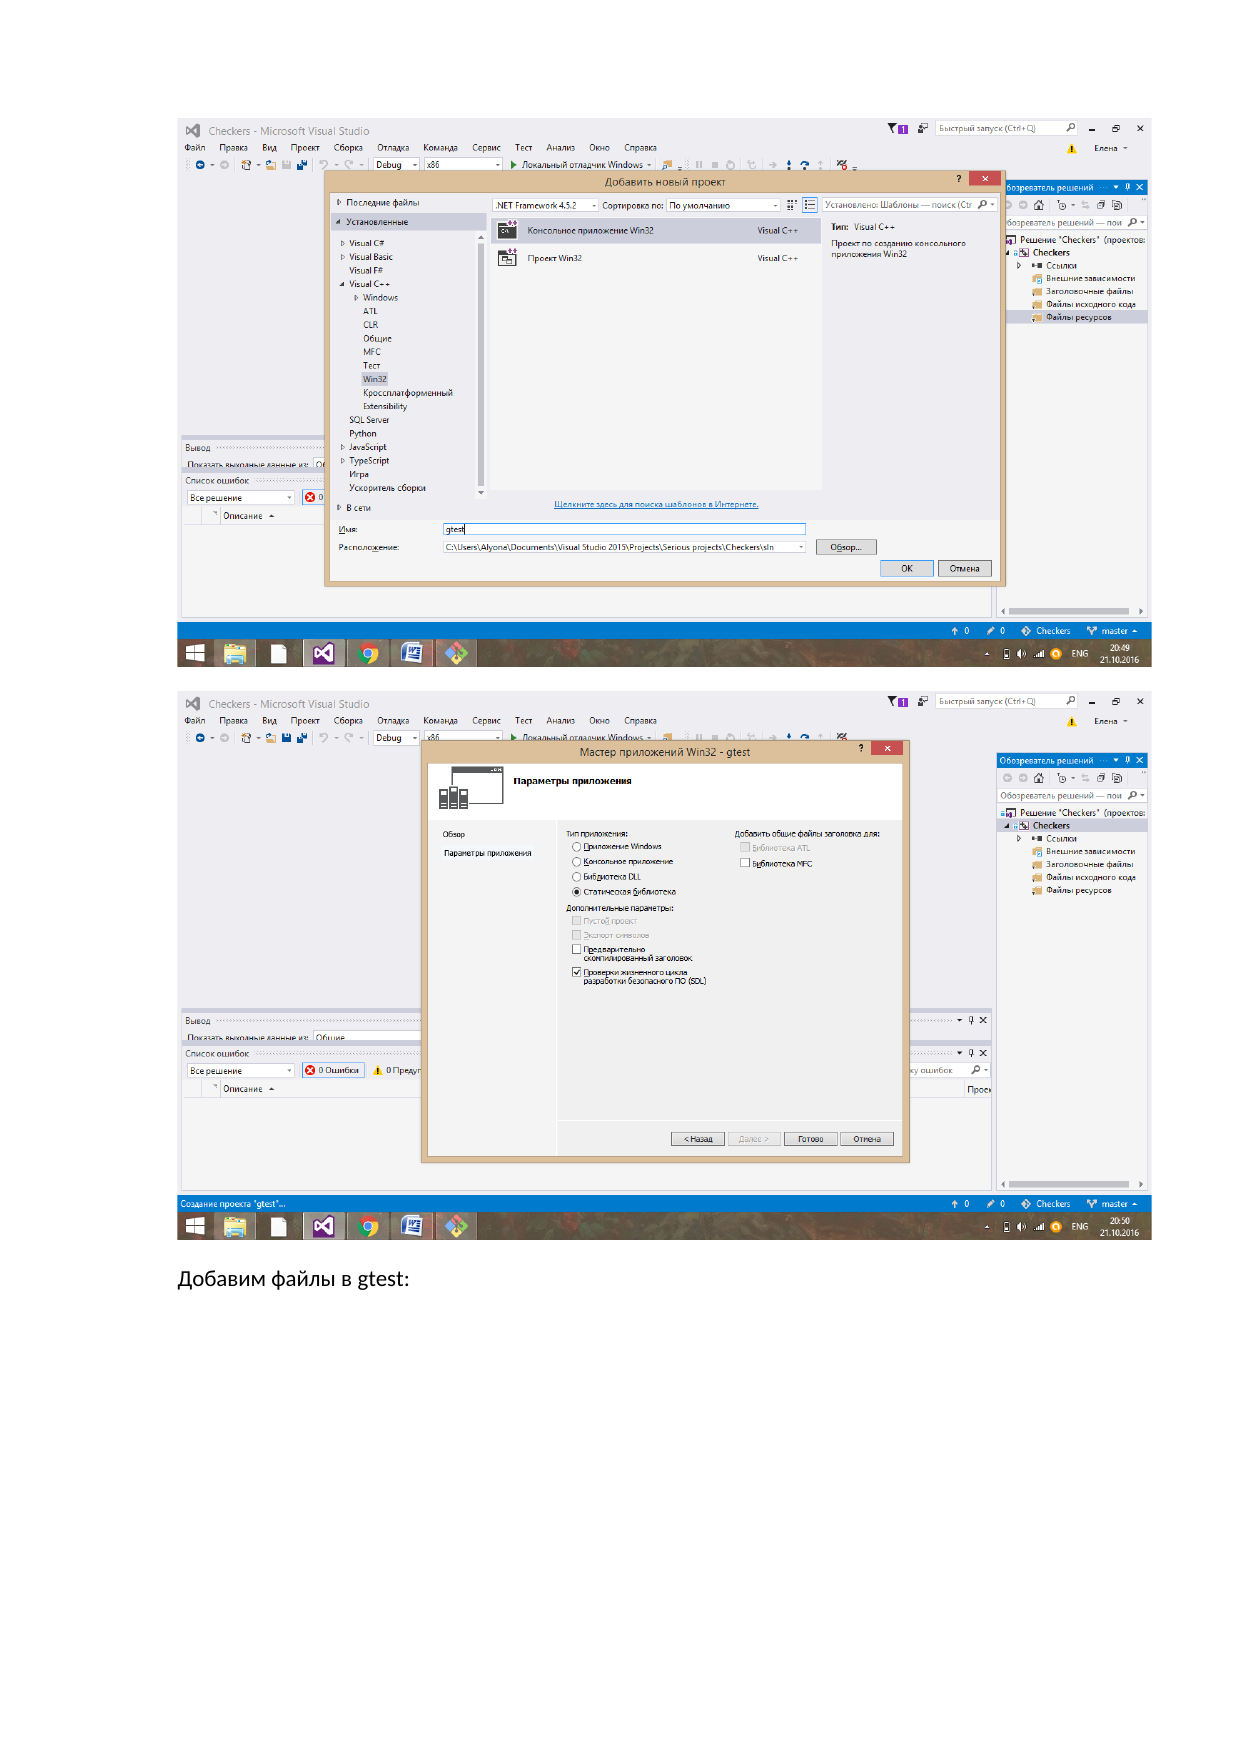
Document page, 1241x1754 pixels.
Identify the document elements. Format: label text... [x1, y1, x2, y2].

picture [177, 691, 1152, 1240]
text Добавим файлы в gtest: [177, 1264, 1152, 1292]
picture [177, 118, 1152, 667]
